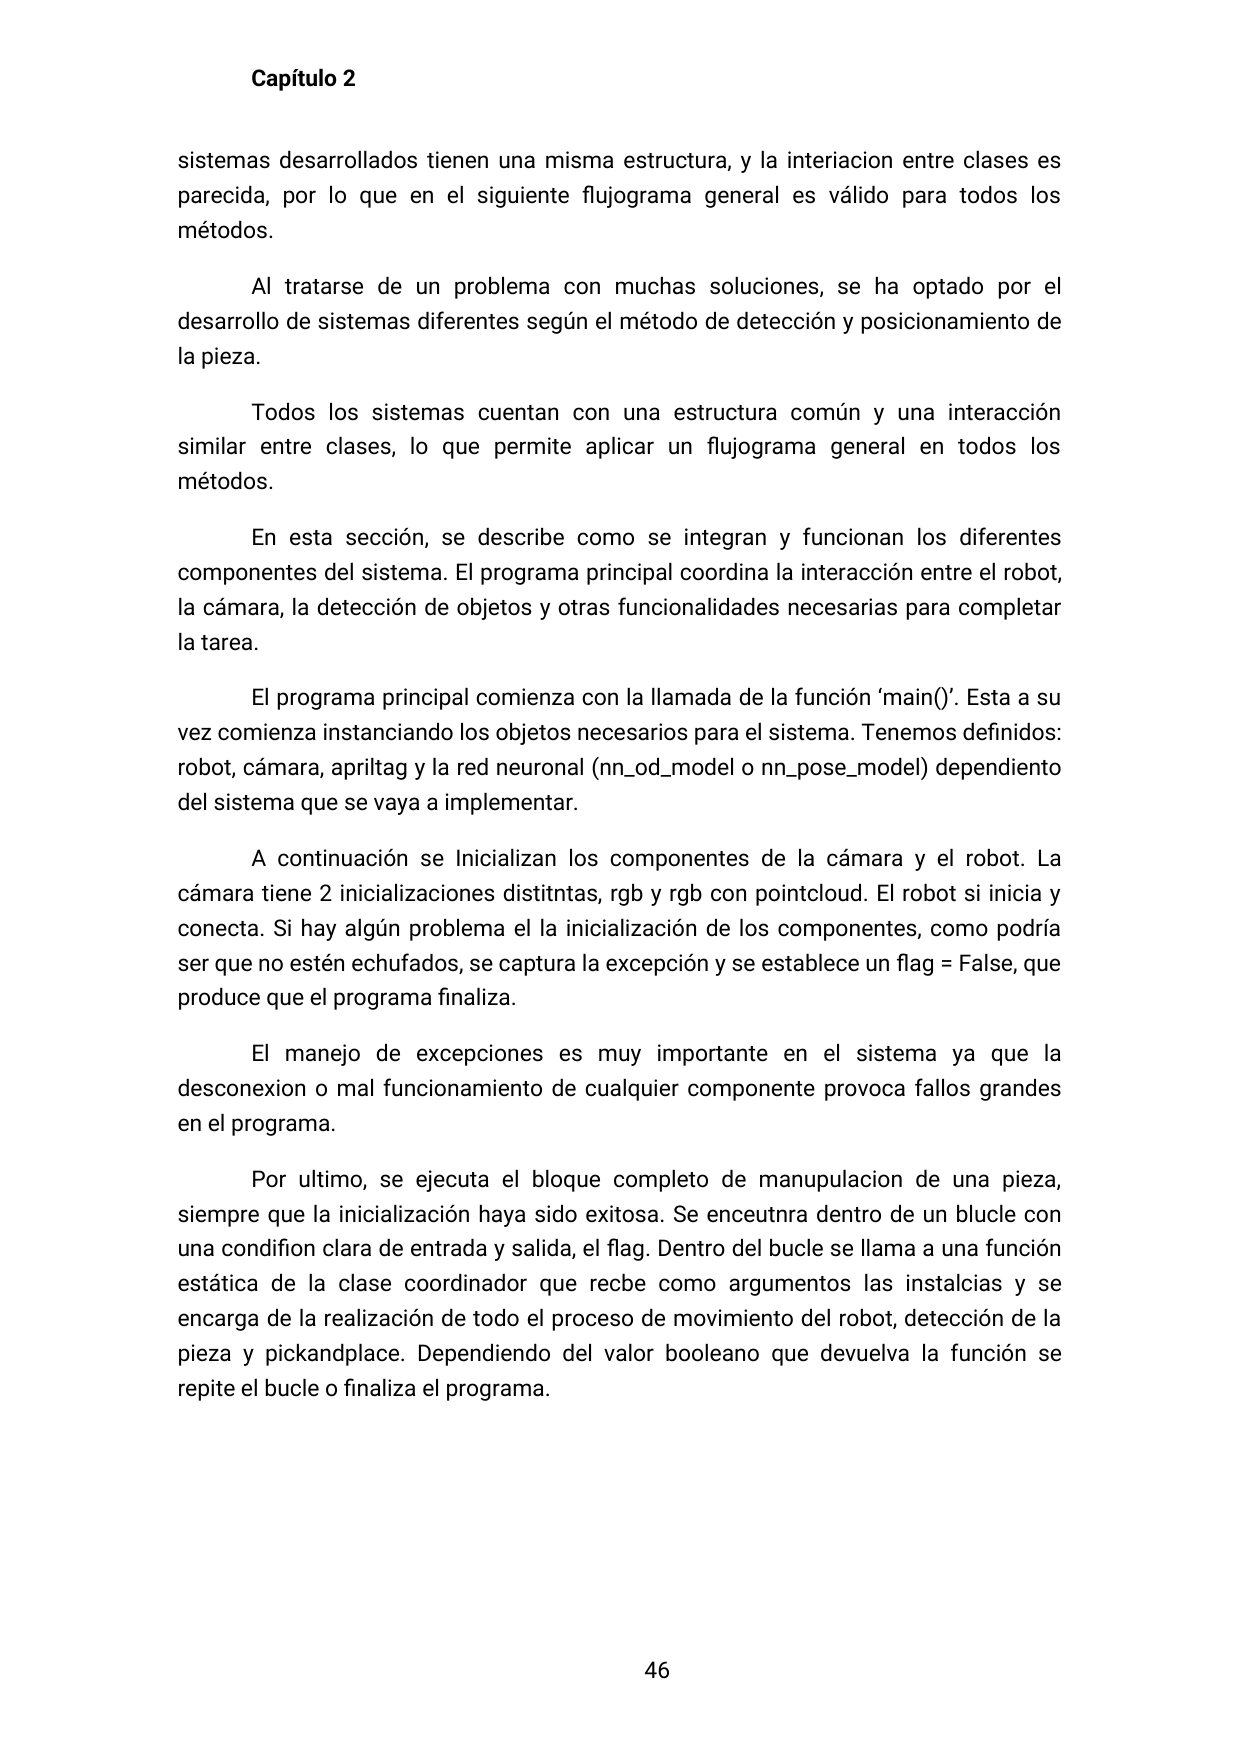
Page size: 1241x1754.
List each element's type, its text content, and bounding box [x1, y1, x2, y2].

text En esta sección, se describe como se integran y funcionan los diferentes componentes del sistema. El programa principal coordina la interacción entre el robot, la cámara, la detección de objetos y otras funcionalidades necesarias para completar la tarea. [177, 524, 1063, 656]
text El programa principal comienza con la llamada de la función ‘main()’. Esta a su vez comienza instanciando los objetos necesarios para el sistema. Tenemos definidos: robot, cámara, apriltag y la red neuronal (nn_od_model o nn_pose_model) dependiento del sistema que se vaya a implementar. [177, 684, 1063, 816]
text Al tratarse de un problema con muchas soluciones, se ha optado por el desarrollo de sistemas diferentes según el método de detección y posicionamiento de la pieza. [177, 273, 1063, 370]
text El manejo de excepciones es muy importante en el sistema ya que la desconexion o mal funcionamiento de cualquier componente provoca fallos grandes en el programa. [177, 1040, 1063, 1137]
text A continuación se Inicializan los componentes de la cámara y el robot. La cámara tiene 2 inicializaciones distitntas, rgb y rgb con pointcloud. El robot si inicia y conecta. Si hay algún problema el la inicialización de los componentes, como podría ser que no estén echufados, se captura la excepción y se establece un flag = False, que produce que el programa finaliza. [177, 845, 1063, 1011]
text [177, 148, 1063, 244]
text Por ultimo, se ejecuta el bloque completo de manupulacion de una pieza, siempre que la inicialización haya sido exitosa. Se enceutnra dentro de un blucle con una condifion clara de entrada y salida, el flag. Dentro del bucle se llama a una función estática de la clase coordinador que recbe como argumentos las instalcias y se encarga de la realización de todo el proceso de movimiento del robot, detección de la pieza y pickandplace. Dependiendo del valor booleano que devuelva la función se repite el bucle o finaliza el programa. [177, 1166, 1063, 1402]
text Todos los sistemas cuentan con una estructura común y una interacción similar entre clases, lo que permite aplicar un flujograma general en todos los métodos. [177, 399, 1063, 495]
